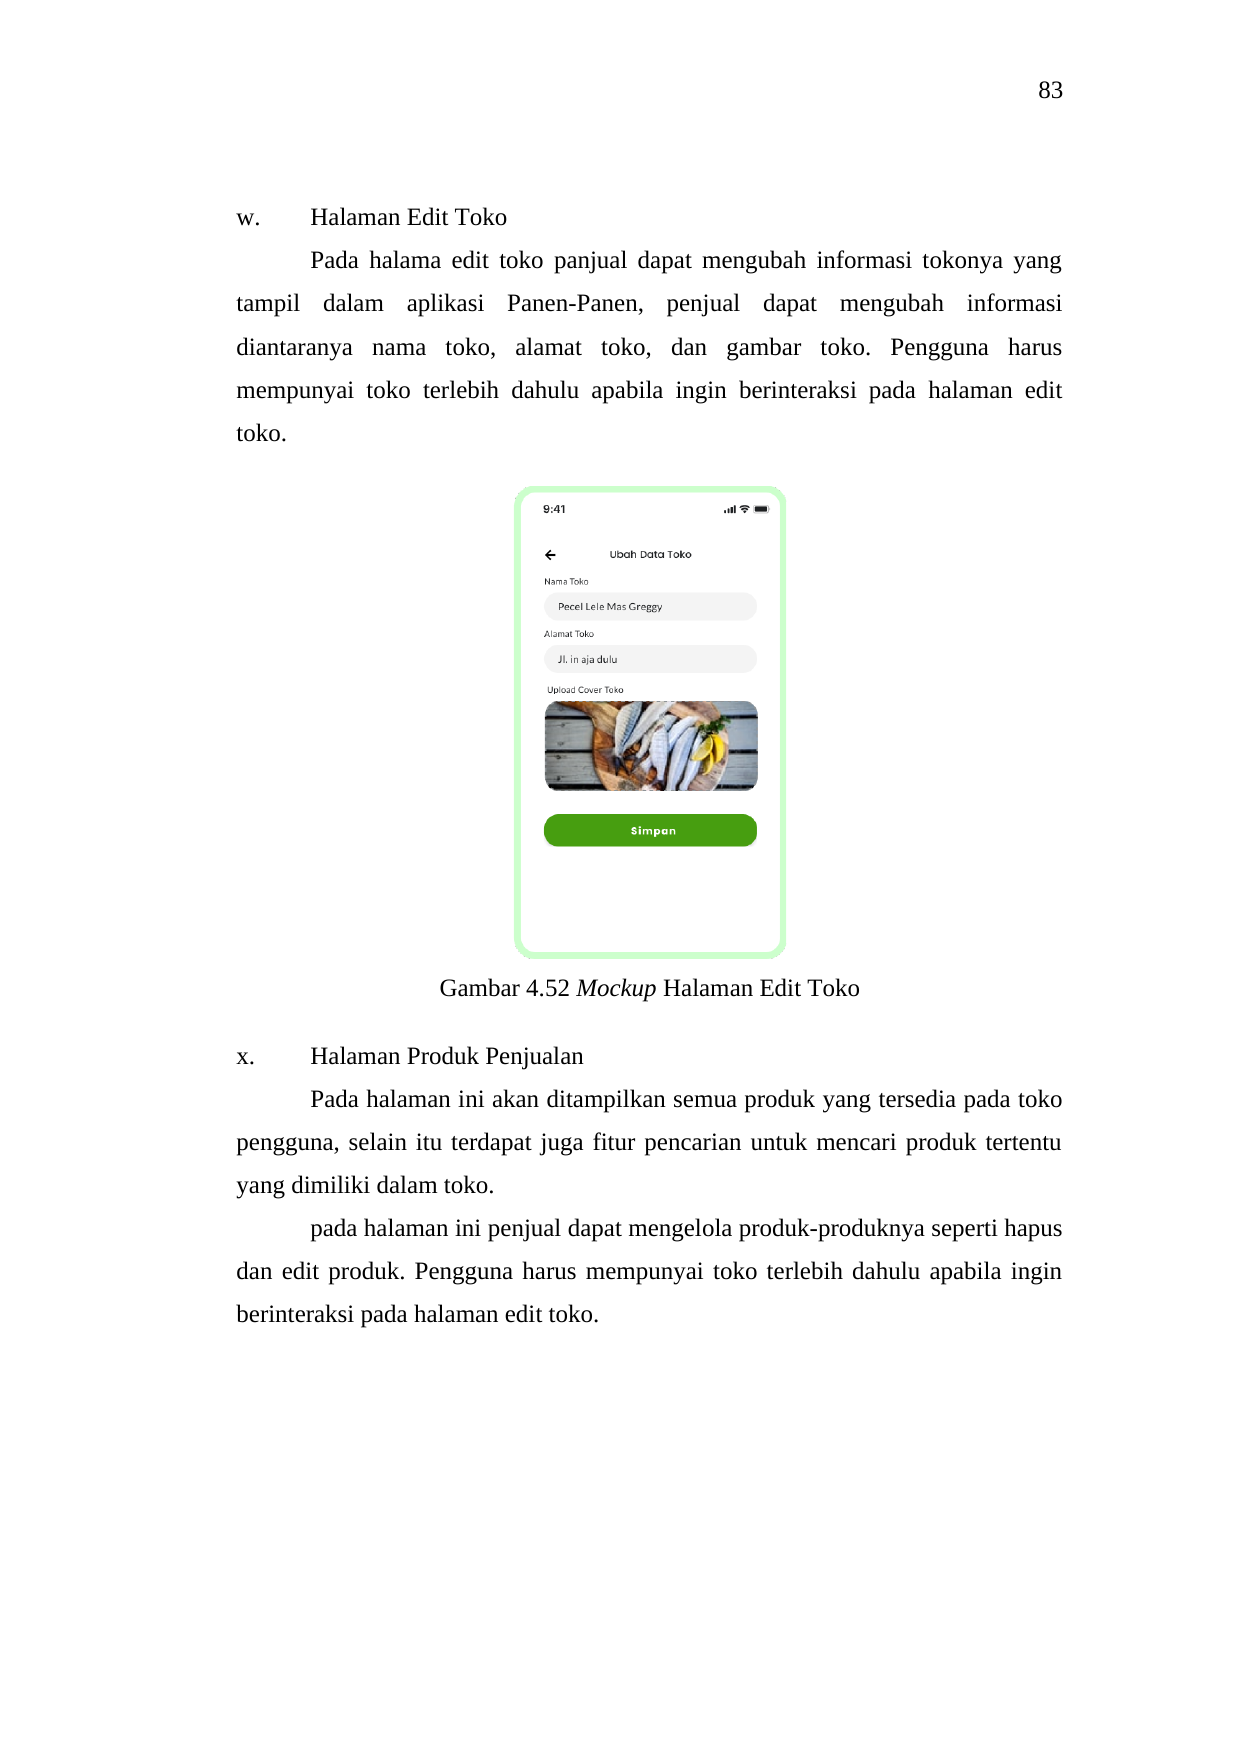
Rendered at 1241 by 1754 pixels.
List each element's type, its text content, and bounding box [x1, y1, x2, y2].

text Pada halaman ini akan ditampilkan semua produk yang tersedia pada toko pengguna, selain itu terdapat juga fitur pencarian untuk mencari produk tertentu yang dimiliki dalam toko. [236, 1084, 1063, 1199]
list Halaman Edit Toko [236, 202, 1063, 231]
picture [513, 486, 787, 959]
text Pada halama edit toko panjual dapat mengubah informasi tokonya yang tampil dalam aplikasi Panen-Panen, penjual dapat mengubah informasi diantaranya nama toko, alamat toko, dan gambar toko. Pengguna harus mempunyai toko terlebih dahulu apabila ingin berinteraksi pada halaman edit toko. [236, 245, 1063, 447]
text pada halaman ini penjual dapat mengelola produk-produknya seperti hapus dan edit produk. Pengguna harus mempunyai toko terlebih dahulu apabila ingin berinteraksi pada halaman edit toko. [236, 1213, 1063, 1328]
list Halaman Produk Penjualan [236, 1041, 1063, 1069]
